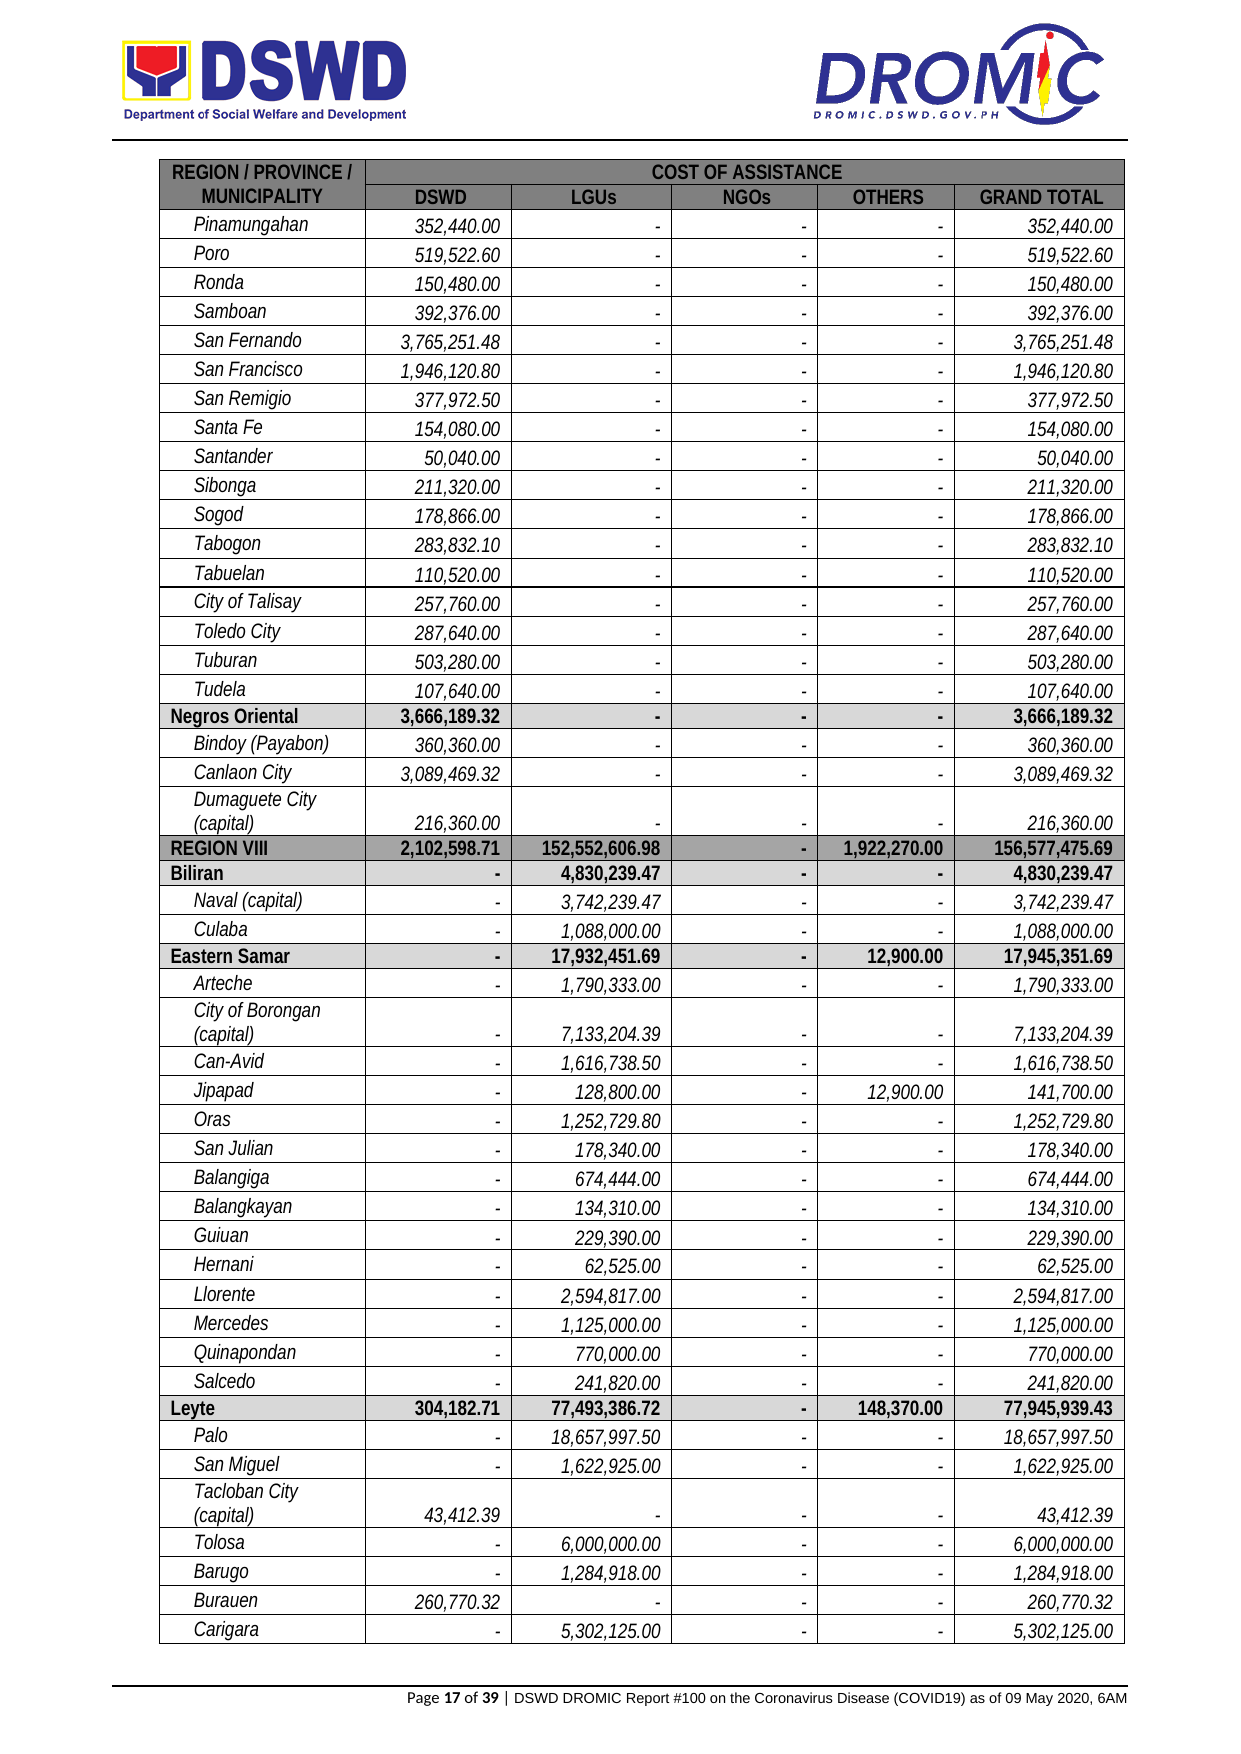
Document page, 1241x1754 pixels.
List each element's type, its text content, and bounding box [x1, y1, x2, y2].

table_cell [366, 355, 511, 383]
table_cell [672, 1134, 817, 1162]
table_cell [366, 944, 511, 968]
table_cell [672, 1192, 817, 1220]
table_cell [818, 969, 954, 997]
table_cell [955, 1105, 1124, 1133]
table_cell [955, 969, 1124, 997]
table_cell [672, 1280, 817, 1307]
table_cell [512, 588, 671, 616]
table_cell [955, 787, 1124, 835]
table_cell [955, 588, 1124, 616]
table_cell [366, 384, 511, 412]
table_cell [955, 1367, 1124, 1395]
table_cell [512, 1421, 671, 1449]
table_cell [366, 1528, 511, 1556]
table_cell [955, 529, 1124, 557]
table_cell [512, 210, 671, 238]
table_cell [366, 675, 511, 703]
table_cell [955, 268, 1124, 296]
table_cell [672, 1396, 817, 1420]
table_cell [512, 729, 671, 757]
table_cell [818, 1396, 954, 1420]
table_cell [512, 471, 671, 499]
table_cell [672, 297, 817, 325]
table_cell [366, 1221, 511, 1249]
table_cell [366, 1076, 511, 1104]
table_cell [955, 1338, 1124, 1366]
table_cell NGOs [672, 185, 817, 209]
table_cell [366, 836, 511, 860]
table_header REGION / PROVINCE / MUNICIPALITY [160, 160, 365, 209]
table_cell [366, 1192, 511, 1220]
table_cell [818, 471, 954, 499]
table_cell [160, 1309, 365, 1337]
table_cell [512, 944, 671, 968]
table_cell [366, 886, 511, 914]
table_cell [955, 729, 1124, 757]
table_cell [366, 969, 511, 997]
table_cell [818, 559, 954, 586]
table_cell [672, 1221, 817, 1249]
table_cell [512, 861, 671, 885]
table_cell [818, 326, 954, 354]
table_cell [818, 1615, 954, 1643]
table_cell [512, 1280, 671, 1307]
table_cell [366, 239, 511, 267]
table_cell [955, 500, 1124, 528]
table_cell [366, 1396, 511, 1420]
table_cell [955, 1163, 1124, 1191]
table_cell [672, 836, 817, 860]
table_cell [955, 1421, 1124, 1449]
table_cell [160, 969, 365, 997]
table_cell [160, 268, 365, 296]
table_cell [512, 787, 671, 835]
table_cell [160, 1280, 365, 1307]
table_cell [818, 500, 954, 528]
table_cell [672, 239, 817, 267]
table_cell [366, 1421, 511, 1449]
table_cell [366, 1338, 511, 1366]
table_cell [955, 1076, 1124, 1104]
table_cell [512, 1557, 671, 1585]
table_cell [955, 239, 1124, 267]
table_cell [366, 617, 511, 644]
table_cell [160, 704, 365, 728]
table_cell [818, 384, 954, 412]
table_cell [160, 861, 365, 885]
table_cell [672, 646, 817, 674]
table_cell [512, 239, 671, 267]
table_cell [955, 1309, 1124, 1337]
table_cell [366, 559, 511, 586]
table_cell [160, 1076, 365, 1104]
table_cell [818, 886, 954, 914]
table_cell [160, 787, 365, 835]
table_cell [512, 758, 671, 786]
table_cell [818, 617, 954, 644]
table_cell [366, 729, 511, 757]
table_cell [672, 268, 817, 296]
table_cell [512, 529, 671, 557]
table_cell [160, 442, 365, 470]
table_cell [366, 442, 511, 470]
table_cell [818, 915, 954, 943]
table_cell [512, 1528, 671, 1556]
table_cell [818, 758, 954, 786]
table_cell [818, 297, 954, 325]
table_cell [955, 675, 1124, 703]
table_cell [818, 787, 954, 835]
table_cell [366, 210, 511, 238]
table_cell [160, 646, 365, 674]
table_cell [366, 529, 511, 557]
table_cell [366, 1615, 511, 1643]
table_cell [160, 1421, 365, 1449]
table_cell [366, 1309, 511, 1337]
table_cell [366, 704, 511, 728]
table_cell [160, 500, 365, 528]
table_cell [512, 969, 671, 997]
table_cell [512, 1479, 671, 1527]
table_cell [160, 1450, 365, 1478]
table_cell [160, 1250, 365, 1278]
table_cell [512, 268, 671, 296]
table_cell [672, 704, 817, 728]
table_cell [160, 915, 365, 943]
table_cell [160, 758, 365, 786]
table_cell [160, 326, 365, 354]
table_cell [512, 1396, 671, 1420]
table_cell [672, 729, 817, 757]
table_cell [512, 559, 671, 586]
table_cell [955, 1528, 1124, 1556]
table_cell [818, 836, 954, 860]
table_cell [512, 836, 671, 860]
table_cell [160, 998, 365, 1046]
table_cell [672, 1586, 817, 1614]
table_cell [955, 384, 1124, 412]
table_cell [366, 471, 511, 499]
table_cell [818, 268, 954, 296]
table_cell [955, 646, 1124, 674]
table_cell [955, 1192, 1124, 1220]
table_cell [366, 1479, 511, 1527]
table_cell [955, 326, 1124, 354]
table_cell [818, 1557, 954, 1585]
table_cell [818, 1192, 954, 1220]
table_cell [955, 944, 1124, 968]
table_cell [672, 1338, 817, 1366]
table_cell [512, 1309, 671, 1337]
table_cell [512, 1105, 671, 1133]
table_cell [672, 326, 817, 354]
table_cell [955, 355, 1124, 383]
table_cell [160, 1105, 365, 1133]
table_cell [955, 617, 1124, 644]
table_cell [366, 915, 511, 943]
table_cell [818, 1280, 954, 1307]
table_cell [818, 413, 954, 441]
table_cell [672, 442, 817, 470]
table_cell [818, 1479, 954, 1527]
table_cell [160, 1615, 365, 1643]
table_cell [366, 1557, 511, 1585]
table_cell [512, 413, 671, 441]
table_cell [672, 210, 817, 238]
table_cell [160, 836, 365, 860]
table_cell OTHERS [818, 185, 954, 209]
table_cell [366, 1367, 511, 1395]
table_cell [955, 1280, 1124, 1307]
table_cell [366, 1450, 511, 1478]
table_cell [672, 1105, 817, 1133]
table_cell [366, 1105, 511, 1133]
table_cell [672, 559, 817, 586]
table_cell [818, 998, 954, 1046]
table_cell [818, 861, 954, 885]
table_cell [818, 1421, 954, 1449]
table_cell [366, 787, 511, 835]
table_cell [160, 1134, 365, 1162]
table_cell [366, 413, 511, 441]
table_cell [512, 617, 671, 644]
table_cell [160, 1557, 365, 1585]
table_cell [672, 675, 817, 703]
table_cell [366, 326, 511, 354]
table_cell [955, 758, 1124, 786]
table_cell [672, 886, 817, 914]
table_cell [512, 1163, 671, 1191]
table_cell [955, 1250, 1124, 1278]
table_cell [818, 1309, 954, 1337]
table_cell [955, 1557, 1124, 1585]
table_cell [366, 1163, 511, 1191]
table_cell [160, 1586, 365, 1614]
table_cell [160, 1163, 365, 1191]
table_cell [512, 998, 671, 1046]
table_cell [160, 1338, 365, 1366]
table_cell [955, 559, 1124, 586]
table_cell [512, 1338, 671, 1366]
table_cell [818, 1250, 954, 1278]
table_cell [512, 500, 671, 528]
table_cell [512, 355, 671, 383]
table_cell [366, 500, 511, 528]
picture [781, 23, 1133, 125]
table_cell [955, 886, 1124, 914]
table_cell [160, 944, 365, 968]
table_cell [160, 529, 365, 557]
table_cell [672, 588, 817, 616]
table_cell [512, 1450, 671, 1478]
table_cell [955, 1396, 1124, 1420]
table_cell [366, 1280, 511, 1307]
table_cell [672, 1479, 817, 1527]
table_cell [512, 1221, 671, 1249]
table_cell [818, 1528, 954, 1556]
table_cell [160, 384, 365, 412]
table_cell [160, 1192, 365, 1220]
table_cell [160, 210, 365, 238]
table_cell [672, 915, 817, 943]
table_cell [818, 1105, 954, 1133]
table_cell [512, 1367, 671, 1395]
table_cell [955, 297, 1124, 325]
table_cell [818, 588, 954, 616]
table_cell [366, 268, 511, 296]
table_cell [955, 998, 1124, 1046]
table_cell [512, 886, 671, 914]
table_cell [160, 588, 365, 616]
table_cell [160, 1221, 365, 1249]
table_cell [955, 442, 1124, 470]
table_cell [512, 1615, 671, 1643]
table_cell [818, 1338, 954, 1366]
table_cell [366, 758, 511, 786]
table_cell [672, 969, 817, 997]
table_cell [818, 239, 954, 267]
table_header COST OF ASSISTANCE [366, 160, 1124, 184]
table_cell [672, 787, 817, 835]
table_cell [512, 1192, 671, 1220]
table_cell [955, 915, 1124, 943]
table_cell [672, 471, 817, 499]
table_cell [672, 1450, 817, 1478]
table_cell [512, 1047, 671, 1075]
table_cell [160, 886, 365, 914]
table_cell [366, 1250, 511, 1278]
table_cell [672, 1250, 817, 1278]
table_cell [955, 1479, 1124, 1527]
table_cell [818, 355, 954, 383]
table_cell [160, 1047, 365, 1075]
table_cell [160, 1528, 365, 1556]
picture [112, 37, 417, 125]
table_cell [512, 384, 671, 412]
table_cell GRAND TOTAL [955, 185, 1124, 209]
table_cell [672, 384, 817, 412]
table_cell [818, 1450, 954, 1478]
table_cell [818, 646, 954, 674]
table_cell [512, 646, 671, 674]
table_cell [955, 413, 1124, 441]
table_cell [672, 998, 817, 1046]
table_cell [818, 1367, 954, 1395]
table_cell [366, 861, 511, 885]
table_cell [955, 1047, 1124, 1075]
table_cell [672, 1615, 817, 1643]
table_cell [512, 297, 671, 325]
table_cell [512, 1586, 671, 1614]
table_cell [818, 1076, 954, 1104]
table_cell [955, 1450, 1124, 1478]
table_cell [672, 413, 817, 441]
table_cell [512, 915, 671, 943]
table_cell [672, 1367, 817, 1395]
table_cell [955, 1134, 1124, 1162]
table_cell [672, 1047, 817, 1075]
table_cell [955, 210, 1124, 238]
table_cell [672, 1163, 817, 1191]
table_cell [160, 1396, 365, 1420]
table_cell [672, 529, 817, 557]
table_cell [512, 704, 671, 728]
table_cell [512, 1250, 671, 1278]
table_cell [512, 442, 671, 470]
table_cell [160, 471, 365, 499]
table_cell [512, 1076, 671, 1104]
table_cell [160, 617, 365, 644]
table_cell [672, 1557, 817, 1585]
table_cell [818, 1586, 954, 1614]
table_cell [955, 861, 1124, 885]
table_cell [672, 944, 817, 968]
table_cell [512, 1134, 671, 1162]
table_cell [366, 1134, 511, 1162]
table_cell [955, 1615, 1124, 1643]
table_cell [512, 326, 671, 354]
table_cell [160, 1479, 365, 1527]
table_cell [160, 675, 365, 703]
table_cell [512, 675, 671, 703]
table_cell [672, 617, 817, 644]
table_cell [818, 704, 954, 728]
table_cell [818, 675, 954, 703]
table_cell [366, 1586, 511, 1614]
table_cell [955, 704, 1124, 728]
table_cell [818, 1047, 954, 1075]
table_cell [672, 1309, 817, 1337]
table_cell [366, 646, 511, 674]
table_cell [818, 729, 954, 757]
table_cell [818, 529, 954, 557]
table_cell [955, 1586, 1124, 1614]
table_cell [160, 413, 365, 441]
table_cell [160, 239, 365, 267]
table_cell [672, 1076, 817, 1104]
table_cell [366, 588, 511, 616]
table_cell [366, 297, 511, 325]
table_cell DSWD [366, 185, 511, 209]
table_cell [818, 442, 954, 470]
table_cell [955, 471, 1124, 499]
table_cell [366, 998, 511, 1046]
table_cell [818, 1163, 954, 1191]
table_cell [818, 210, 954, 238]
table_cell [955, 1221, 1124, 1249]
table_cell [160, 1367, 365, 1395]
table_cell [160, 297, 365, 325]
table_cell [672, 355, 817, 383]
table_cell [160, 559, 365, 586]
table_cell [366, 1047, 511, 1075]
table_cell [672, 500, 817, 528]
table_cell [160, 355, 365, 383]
table_cell LGUs [512, 185, 671, 209]
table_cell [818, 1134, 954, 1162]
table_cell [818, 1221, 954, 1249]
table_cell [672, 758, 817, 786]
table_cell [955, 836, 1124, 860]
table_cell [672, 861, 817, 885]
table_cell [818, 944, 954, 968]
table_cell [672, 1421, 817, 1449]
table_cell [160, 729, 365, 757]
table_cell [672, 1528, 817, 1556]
